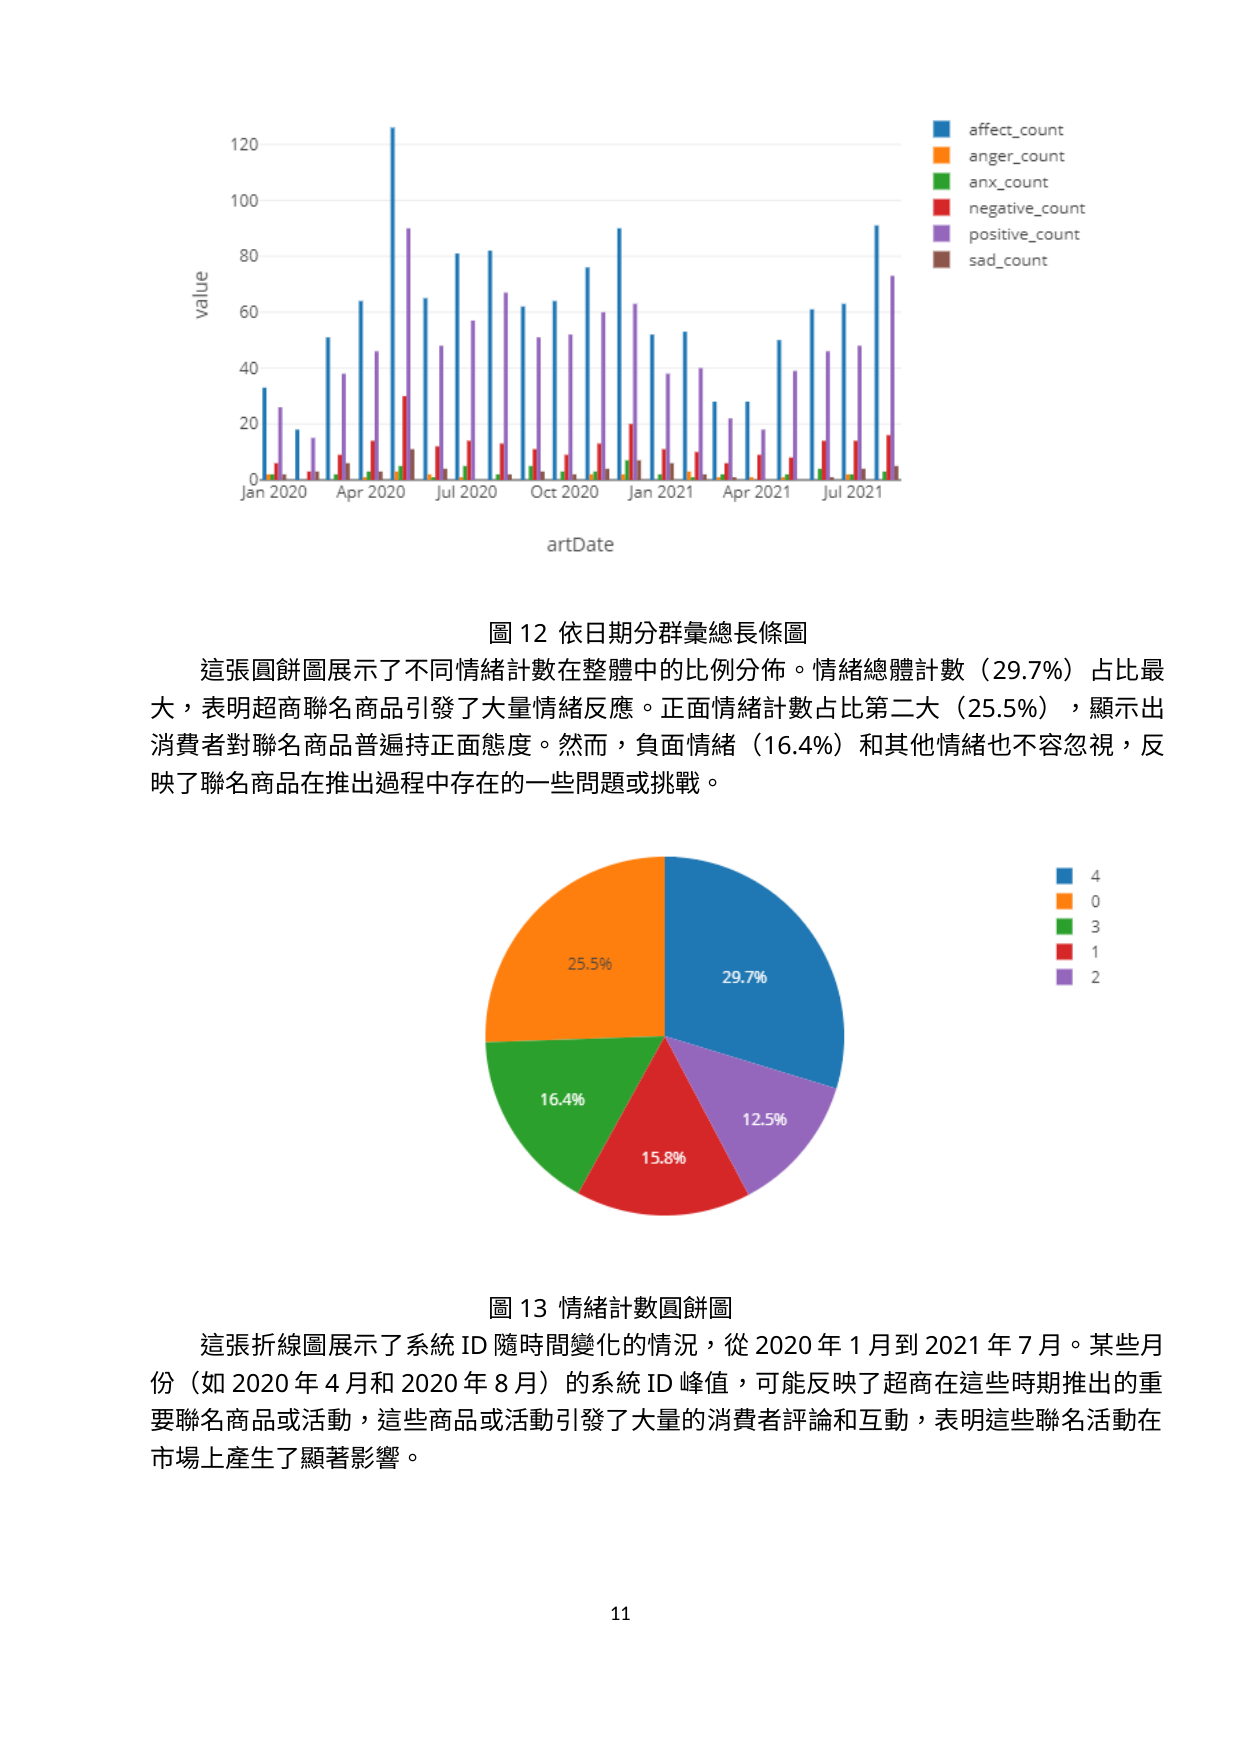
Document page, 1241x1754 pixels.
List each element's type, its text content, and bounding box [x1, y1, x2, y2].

picture [200, 800, 1130, 1263]
text 圖 12 依日期分群彙總長條圖 [343, 612, 1165, 650]
picture [150, 87, 1110, 590]
text 圖 13 情緒計數圓餅圖 [343, 1287, 1165, 1325]
list 這張折線圖展示了系統ID隨時間變化的情況，從2020年1月到2021年7月。某些月份（如2020年4月和2020年8月）的系統ID峰值，可能反映了超商在這些時期推出的重要聯名商品或活動，這些商品或活動引發了大量的消費者評論和互動，表明這些聯名活動在市場上產生了顯著影響。 [150, 1325, 1165, 1475]
list 這張圓餅圖展示了不同情緒計數在整體中的比例分佈。情緒總體計數（29.7%）占比最大，表明超商聯名商品引發了大量情緒反應。正面情緒計數占比第二大（25.5%），顯示出消費者對聯名商品普遍持正面態度。然而，負面情緒（16.4%）和其他情緒也不容忽視，反映了聯名商品在推出過程中存在的一些問題或挑戰。 [150, 650, 1165, 800]
